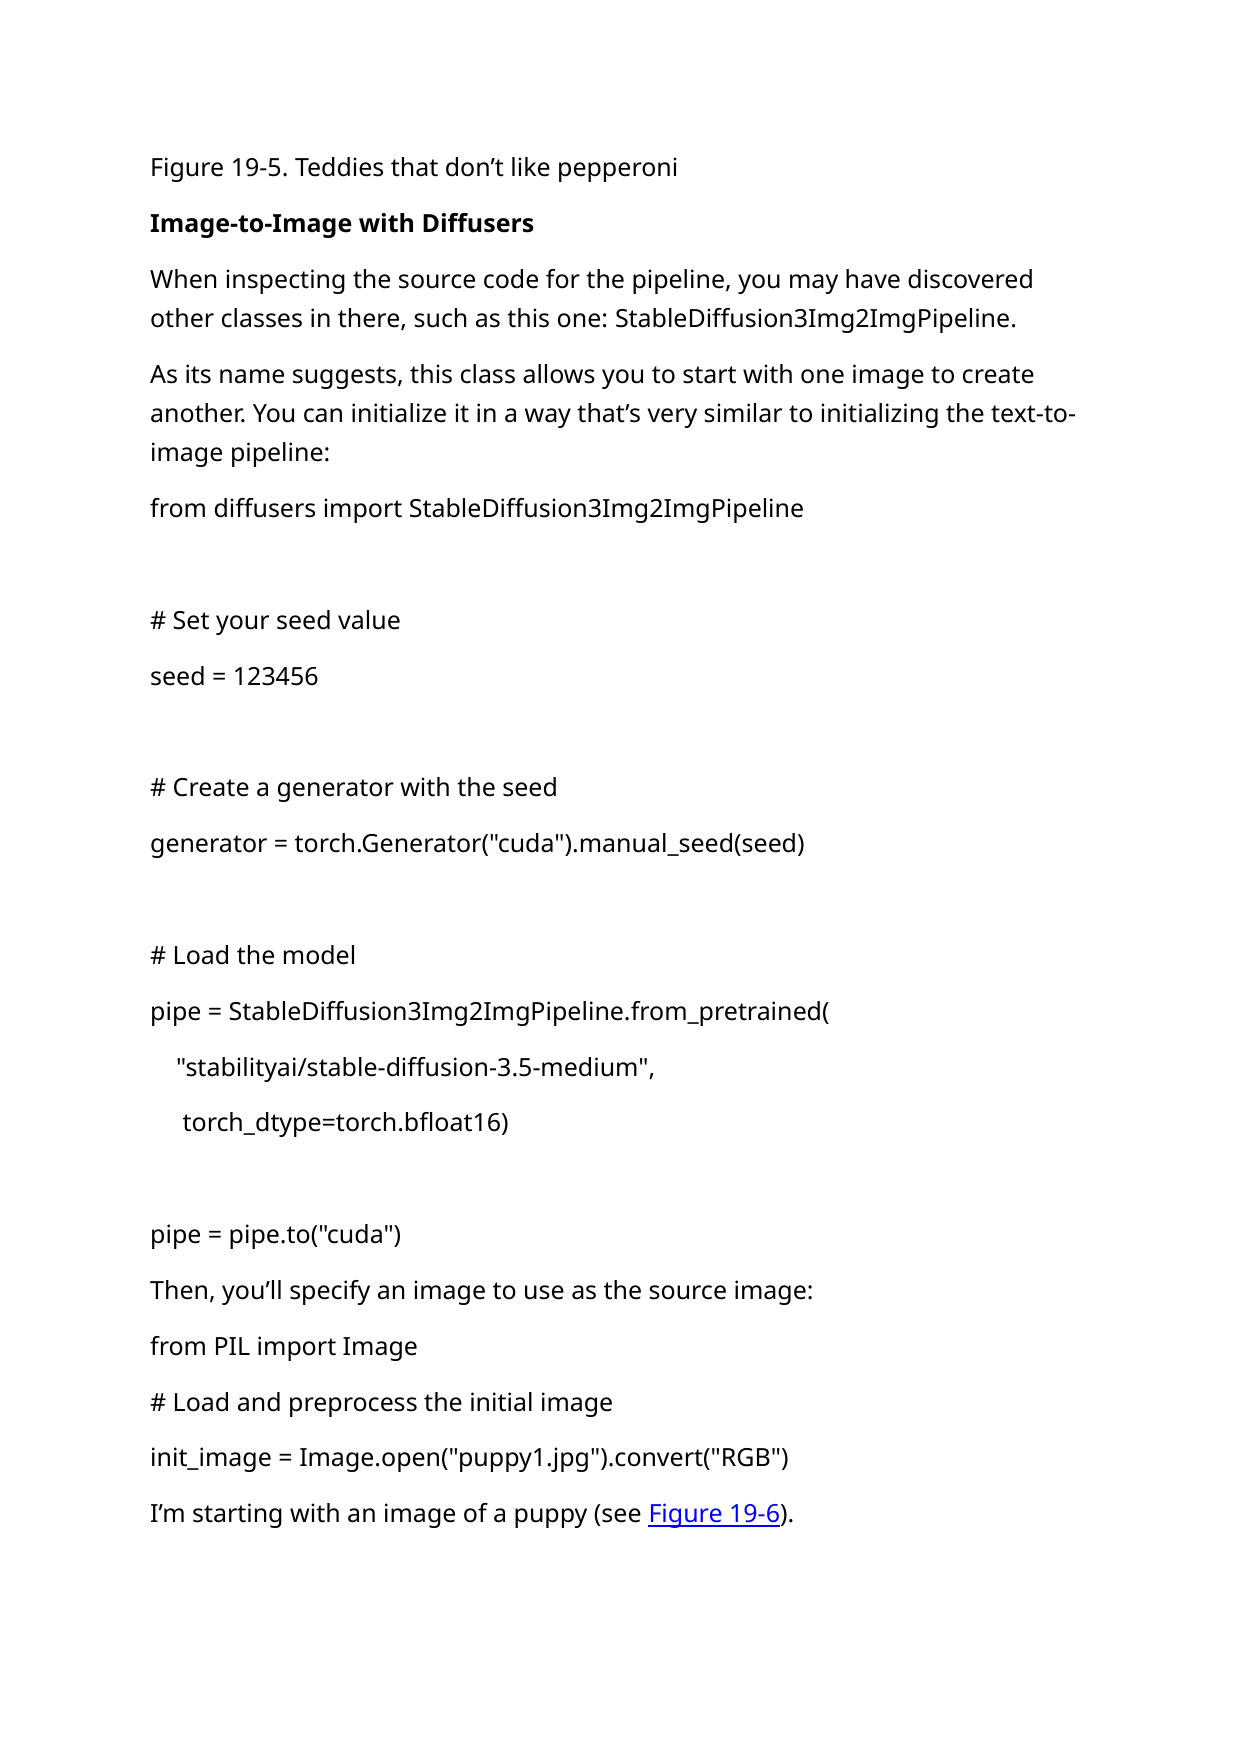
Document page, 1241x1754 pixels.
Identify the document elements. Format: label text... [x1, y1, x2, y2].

text When inspecting the source code for the pipeline, you may have discovered other classes in there, such as this one: StableDiffusion3Img2ImgPipeline. [150, 262, 1090, 335]
text Then, you’ll specify an image to use as the source image: [150, 1272, 1090, 1307]
text # Load and preprocess the initial image [150, 1384, 1090, 1418]
text pipe = StableDiffusion3Img2ImgPipeline.from_pretrained( [150, 993, 1090, 1027]
text # Set your seed value [150, 602, 1090, 637]
text seed = 123456 [150, 658, 1090, 692]
text # Create a generator with the seed [150, 770, 1090, 804]
text # Load the model [150, 937, 1090, 972]
text "stabilityai/stable-diffusion-3.5-medium", [150, 1049, 1090, 1083]
text from diffusers import StableDiffusion3Img2ImgPipeline [150, 491, 1090, 525]
text As its name suggests, this class allows you to start with one image to create another. You can initialize it in a way that’s very similar to initializing the text-to-image pipeline: [150, 357, 1090, 469]
text Figure 19-5. Teddies that don’t like pepperoni [150, 150, 1090, 184]
text I’m starting with an image of a puppy (see Figure 19-6). [150, 1496, 1090, 1530]
text Image-to-Image with Diffusers [150, 206, 1090, 240]
text generator = torch.Generator("cuda").manual_seed(seed) [150, 826, 1090, 860]
text torch_dtype=torch.bfloat16) [150, 1105, 1090, 1139]
text pipe = pipe.to("cuda") [150, 1217, 1090, 1251]
text from PIL import Image [150, 1328, 1090, 1362]
text init_image = Image.open("puppy1.jpg").convert("RGB") [150, 1440, 1090, 1474]
